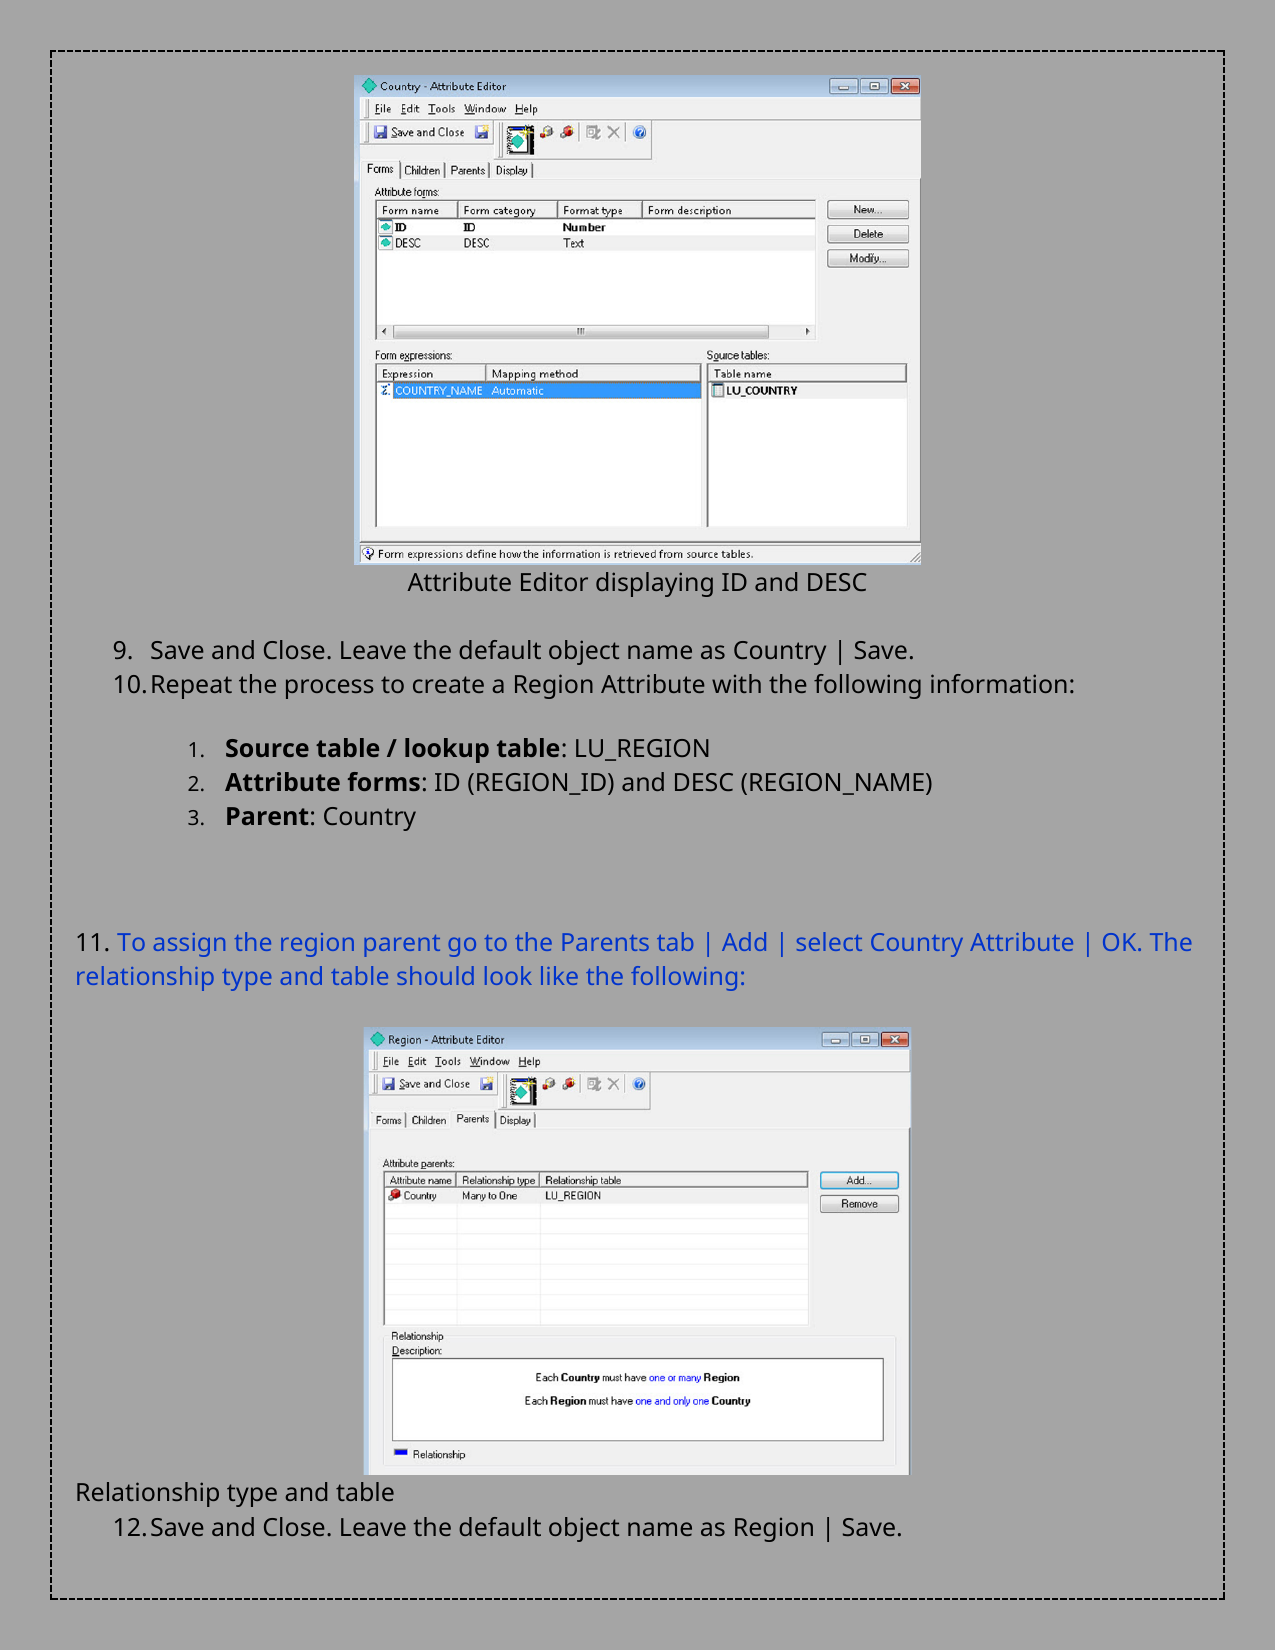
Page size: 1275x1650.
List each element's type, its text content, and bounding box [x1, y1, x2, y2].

list Parent: Country [187, 798, 1200, 832]
text Attribute Editor displaying ID and DESC [75, 564, 1200, 598]
list Repeat the process to create a Region Attribute with the following information: [112, 667, 1200, 701]
text 11. To assign the region parent go to the Parents tab | Add | select Country Attribute | OK. The relationship type and table should look like the following: [75, 925, 1200, 993]
list Save and Close. Leave the default object name as Region | Save. [112, 1509, 1200, 1543]
picture [354, 75, 921, 565]
list Attribute forms: ID (REGION_ID) and DESC (REGION_NAME) [187, 764, 1200, 798]
list Save and Close. Leave the default object name as Country | Save. [112, 633, 1200, 667]
picture [363, 1027, 912, 1475]
list Source table / lookup table: LU_REGION [187, 730, 1200, 764]
text Relationship type and table [75, 1475, 1200, 1509]
